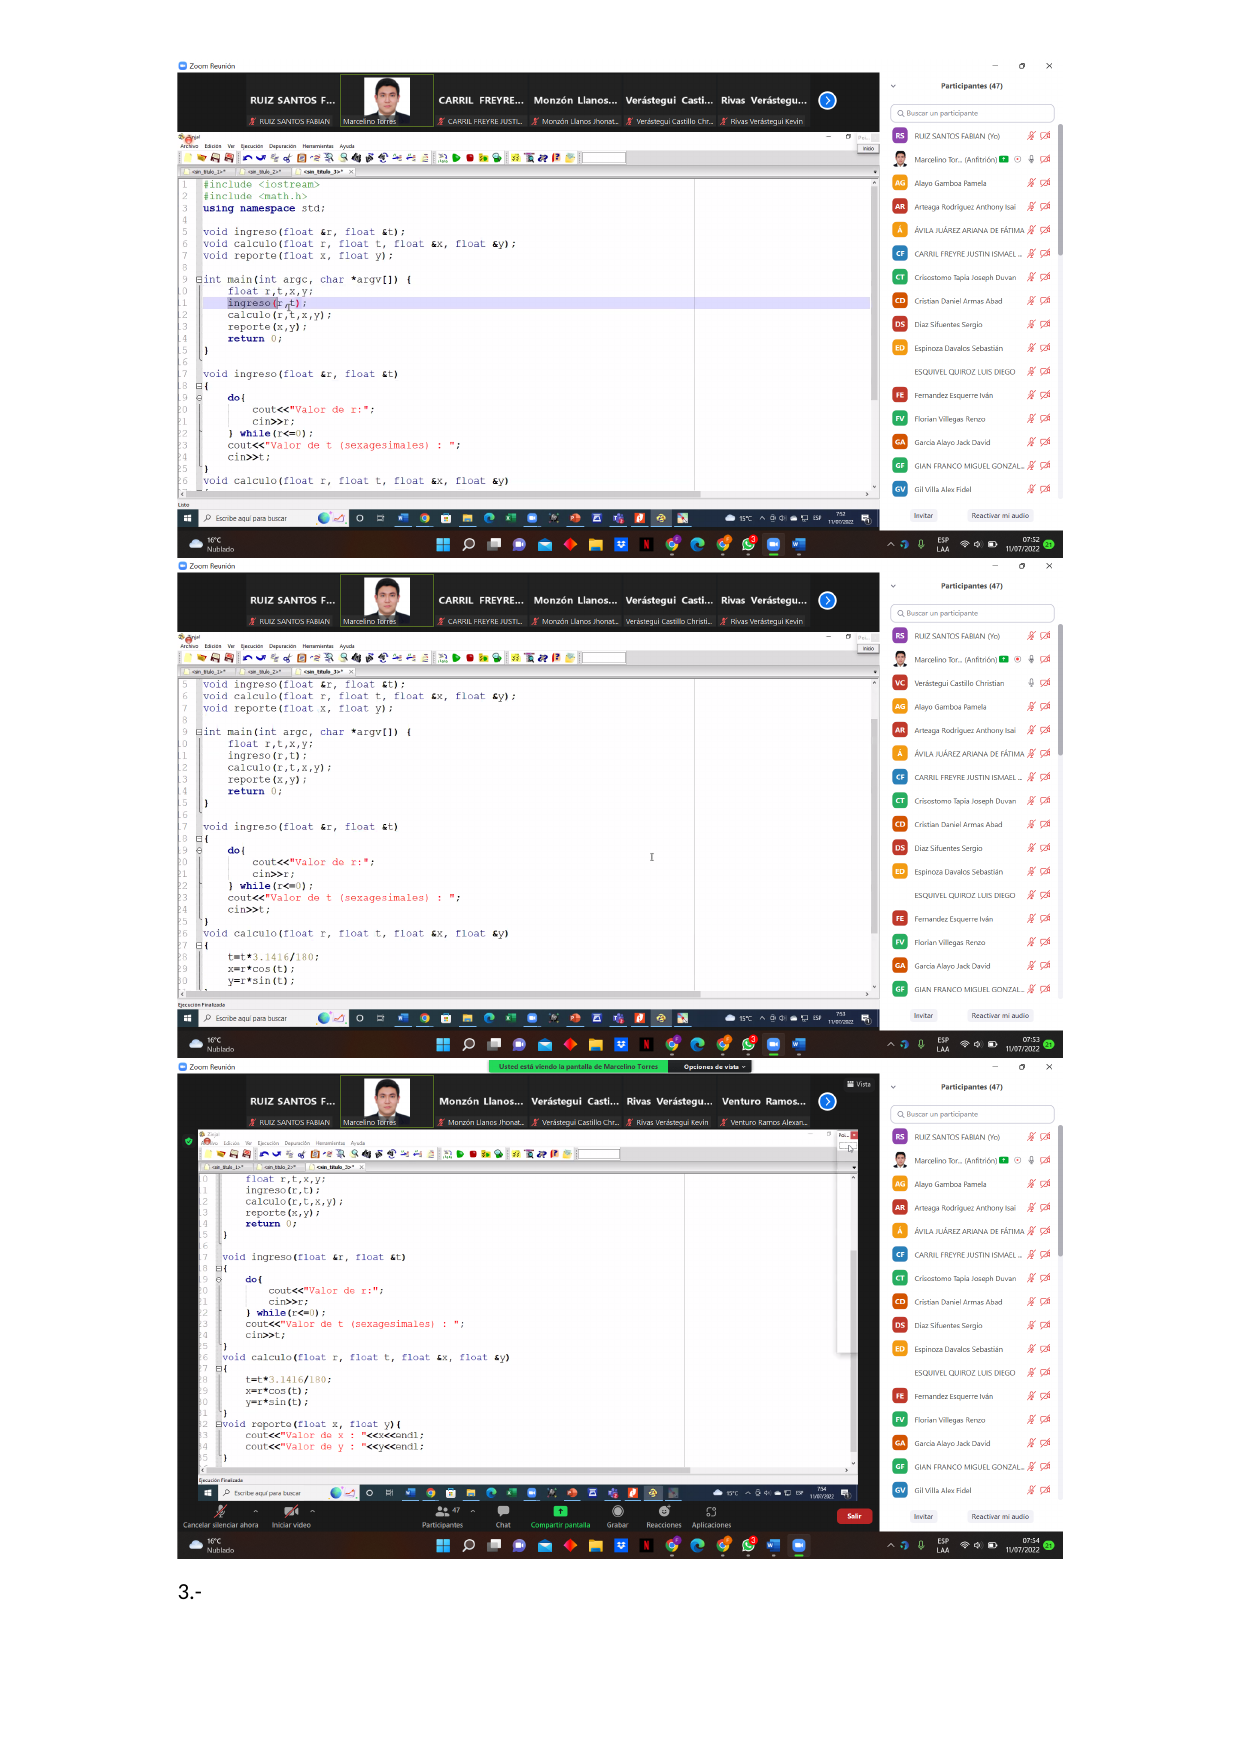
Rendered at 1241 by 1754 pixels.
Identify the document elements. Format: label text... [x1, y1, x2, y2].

text 3.- [177, 1577, 1063, 1605]
picture [177, 59, 1063, 558]
picture [177, 559, 1063, 1058]
picture [177, 1060, 1063, 1559]
